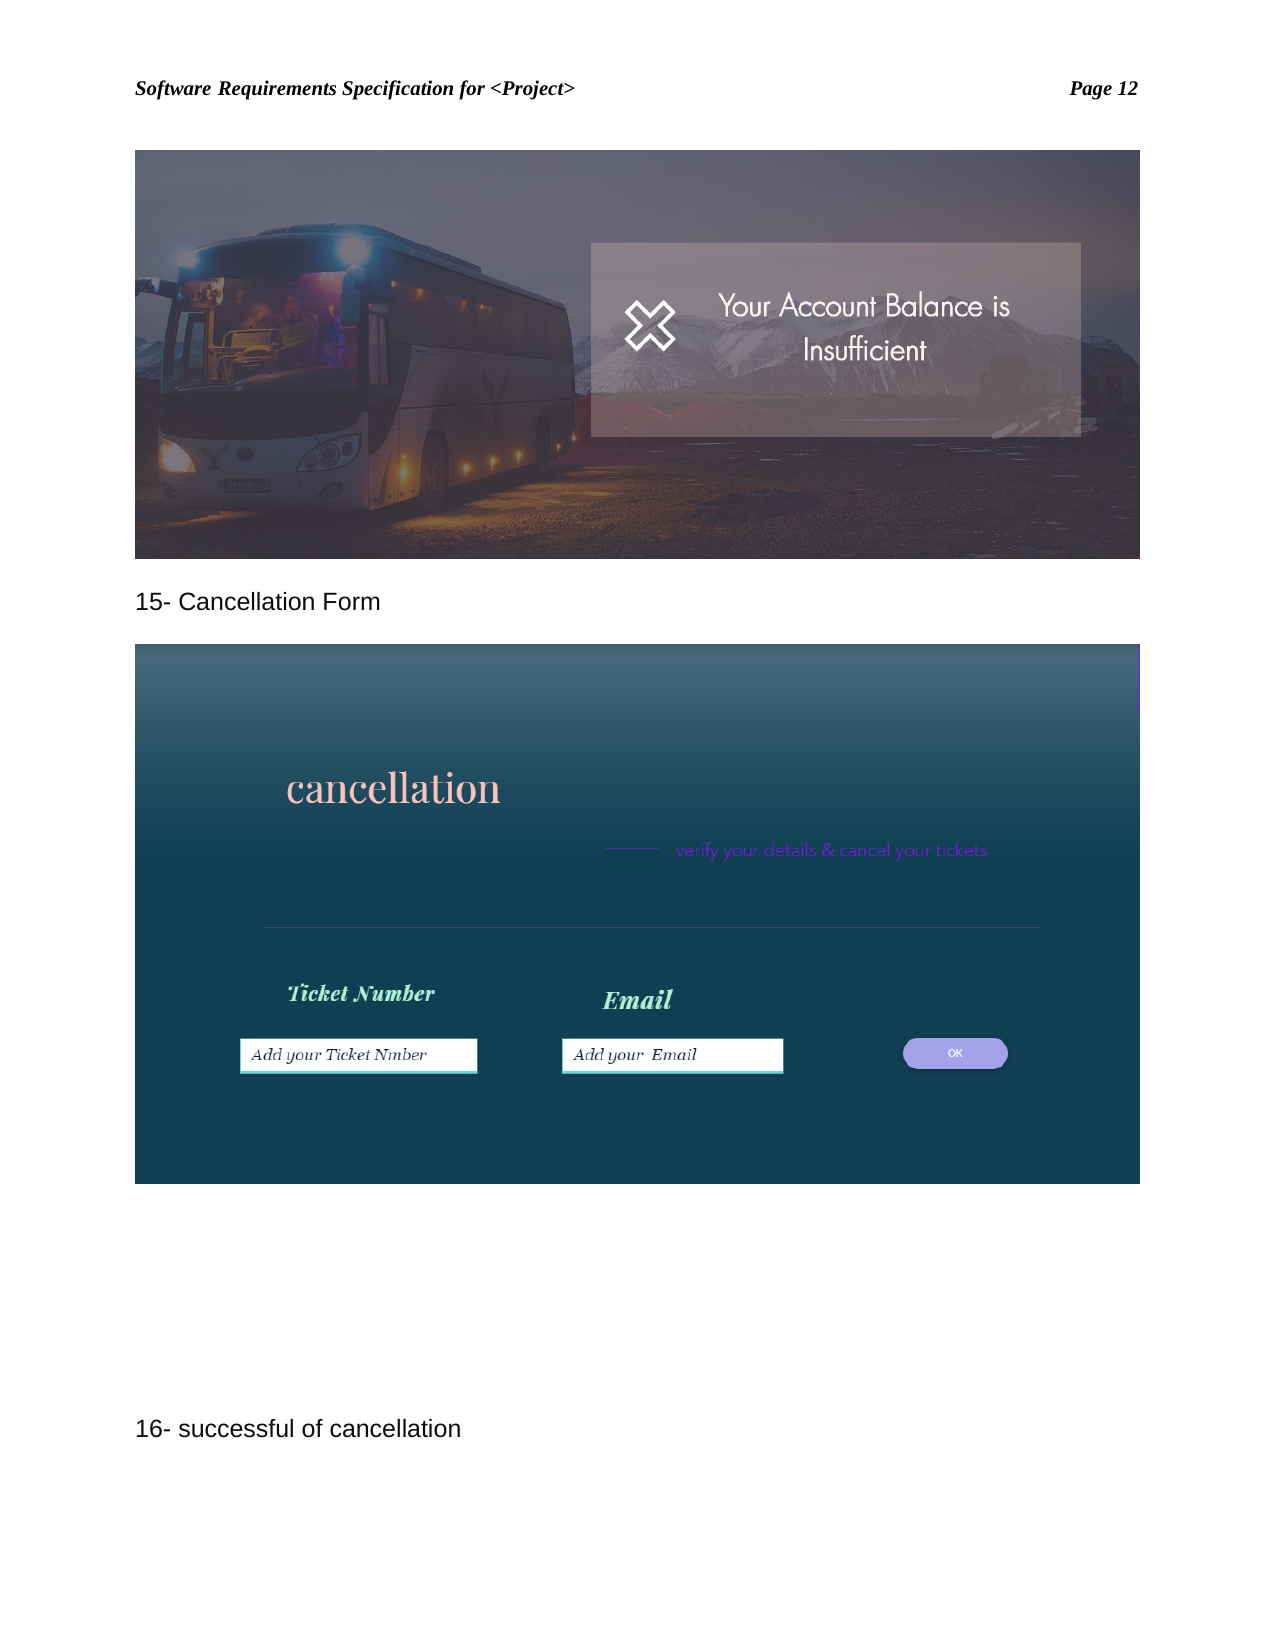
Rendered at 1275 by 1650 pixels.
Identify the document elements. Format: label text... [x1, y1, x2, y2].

text 15- Cancellation Form [135, 587, 1140, 616]
picture [135, 644, 1140, 1184]
text 16- successful of cancellation [135, 1414, 1140, 1443]
picture [135, 150, 1140, 559]
